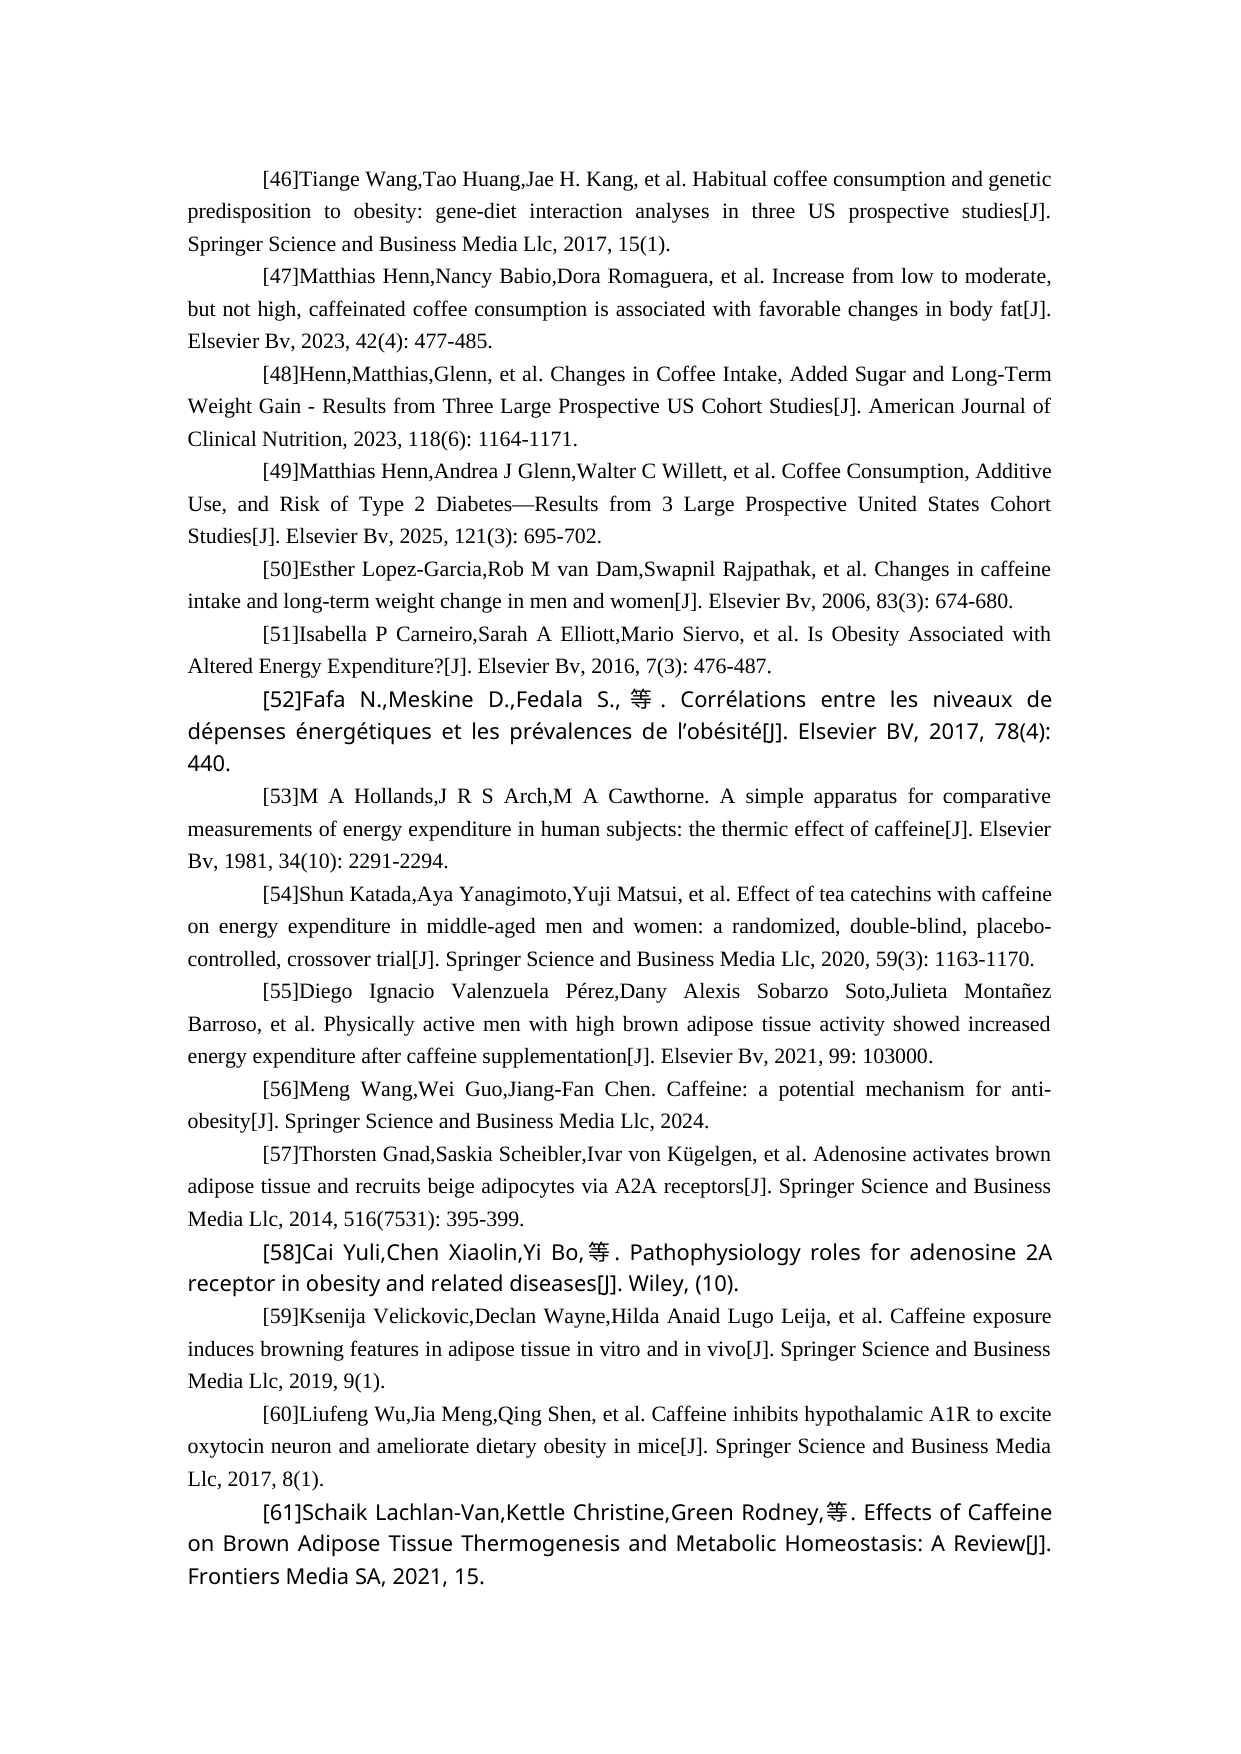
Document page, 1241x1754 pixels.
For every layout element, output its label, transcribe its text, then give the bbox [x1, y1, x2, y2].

text [58]Cai Yuli,Chen Xiaolin,Yi Bo,等. Pathophysiology roles for adenosine 2A receptor in obesity and related diseases[J]. Wiley, (10). [187, 1234, 1053, 1299]
text [50]Esther Lopez-Garcia,Rob M van Dam,Swapnil Rajpathak, et al. Changes in caffeine intake and long-term weight change in men and women[J]. Elsevier Bv, 2006, 83(3): 674-680. [187, 552, 1053, 617]
text [51]Isabella P Carneiro,Sarah A Elliott,Mario Siervo, et al. Is Obesity Associated with Altered Energy Expenditure?[J]. Elsevier Bv, 2016, 7(3): 476-487. [187, 617, 1053, 682]
text [52]Fafa N.,Meskine D.,Fedala S.,等. Corrélations entre les niveaux de dépenses énergétiques et les prévalences de l’obésité[J]. Elsevier BV, 2017, 78(4): 440. [187, 682, 1053, 779]
text [57]Thorsten Gnad,Saskia Scheibler,Ivar von Kügelgen, et al. Adenosine activates brown adipose tissue and recruits beige adipocytes via A2A receptors[J]. Springer Science and Business Media Llc, 2014, 516(7531): 395-399. [187, 1137, 1053, 1234]
text [49]Matthias Henn,Andrea J Glenn,Walter C Willett, et al. Coffee Consumption, Additive Use, and Risk of Type 2 Diabetes—Results from 3 Large Prospective United States Cohort Studies[J]. Elsevier Bv, 2025, 121(3): 695-702. [187, 454, 1053, 552]
text [54]Shun Katada,Aya Yanagimoto,Yuji Matsui, et al. Effect of tea catechins with caffeine on energy expenditure in middle-aged men and women: a randomized, double-blind, placebo-controlled, crossover trial[J]. Springer Science and Business Media Llc, 2020, 59(3): 1163-1170. [187, 877, 1053, 974]
text [47]Matthias Henn,Nancy Babio,Dora Romaguera, et al. Increase from low to moderate, but not high, caffeinated coffee consumption is associated with favorable changes in body fat[J]. Elsevier Bv, 2023, 42(4): 477-485. [187, 259, 1053, 357]
text [46]Tiange Wang,Tao Huang,Jae H. Kang, et al. Habitual coffee consumption and genetic predisposition to obesity: gene-diet interaction analyses in three US prospective studies[J]. Springer Science and Business Media Llc, 2017, 15(1). [187, 162, 1053, 259]
text [59]Ksenija Velickovic,Declan Wayne,Hilda Anaid Lugo Leija, et al. Caffeine exposure induces browning features in adipose tissue in vitro and in vivo[J]. Springer Science and Business Media Llc, 2019, 9(1). [187, 1299, 1053, 1397]
text [61]Schaik Lachlan-Van,Kettle Christine,Green Rodney,等. Effects of Caffeine on Brown Adipose Tissue Thermogenesis and Metabolic Homeostasis: A Review[J]. Frontiers Media SA, 2021, 15. [187, 1494, 1053, 1592]
text [60]Liufeng Wu,Jia Meng,Qing Shen, et al. Caffeine inhibits hypothalamic A1R to excite oxytocin neuron and ameliorate dietary obesity in mice[J]. Springer Science and Business Media Llc, 2017, 8(1). [187, 1397, 1053, 1494]
text [55]Diego Ignacio Valenzuela Pérez,Dany Alexis Sobarzo Soto,Julieta Montañez Barroso, et al. Physically active men with high brown adipose tissue activity showed increased energy expenditure after caffeine supplementation[J]. Elsevier Bv, 2021, 99: 103000. [187, 974, 1053, 1072]
text [48]Henn,Matthias,Glenn, et al. Changes in Coffee Intake, Added Sugar and Long-Term Weight Gain - Results from Three Large Prospective US Cohort Studies[J]. American Journal of Clinical Nutrition, 2023, 118(6): 1164-1171. [187, 357, 1053, 454]
text [53]M A Hollands,J R S Arch,M A Cawthorne. A simple apparatus for comparative measurements of energy expenditure in human subjects: the thermic effect of caffeine[J]. Elsevier Bv, 1981, 34(10): 2291-2294. [187, 779, 1053, 877]
text [56]Meng Wang,Wei Guo,Jiang-Fan Chen. Caffeine: a potential mechanism for anti-obesity[J]. Springer Science and Business Media Llc, 2024. [187, 1072, 1053, 1137]
